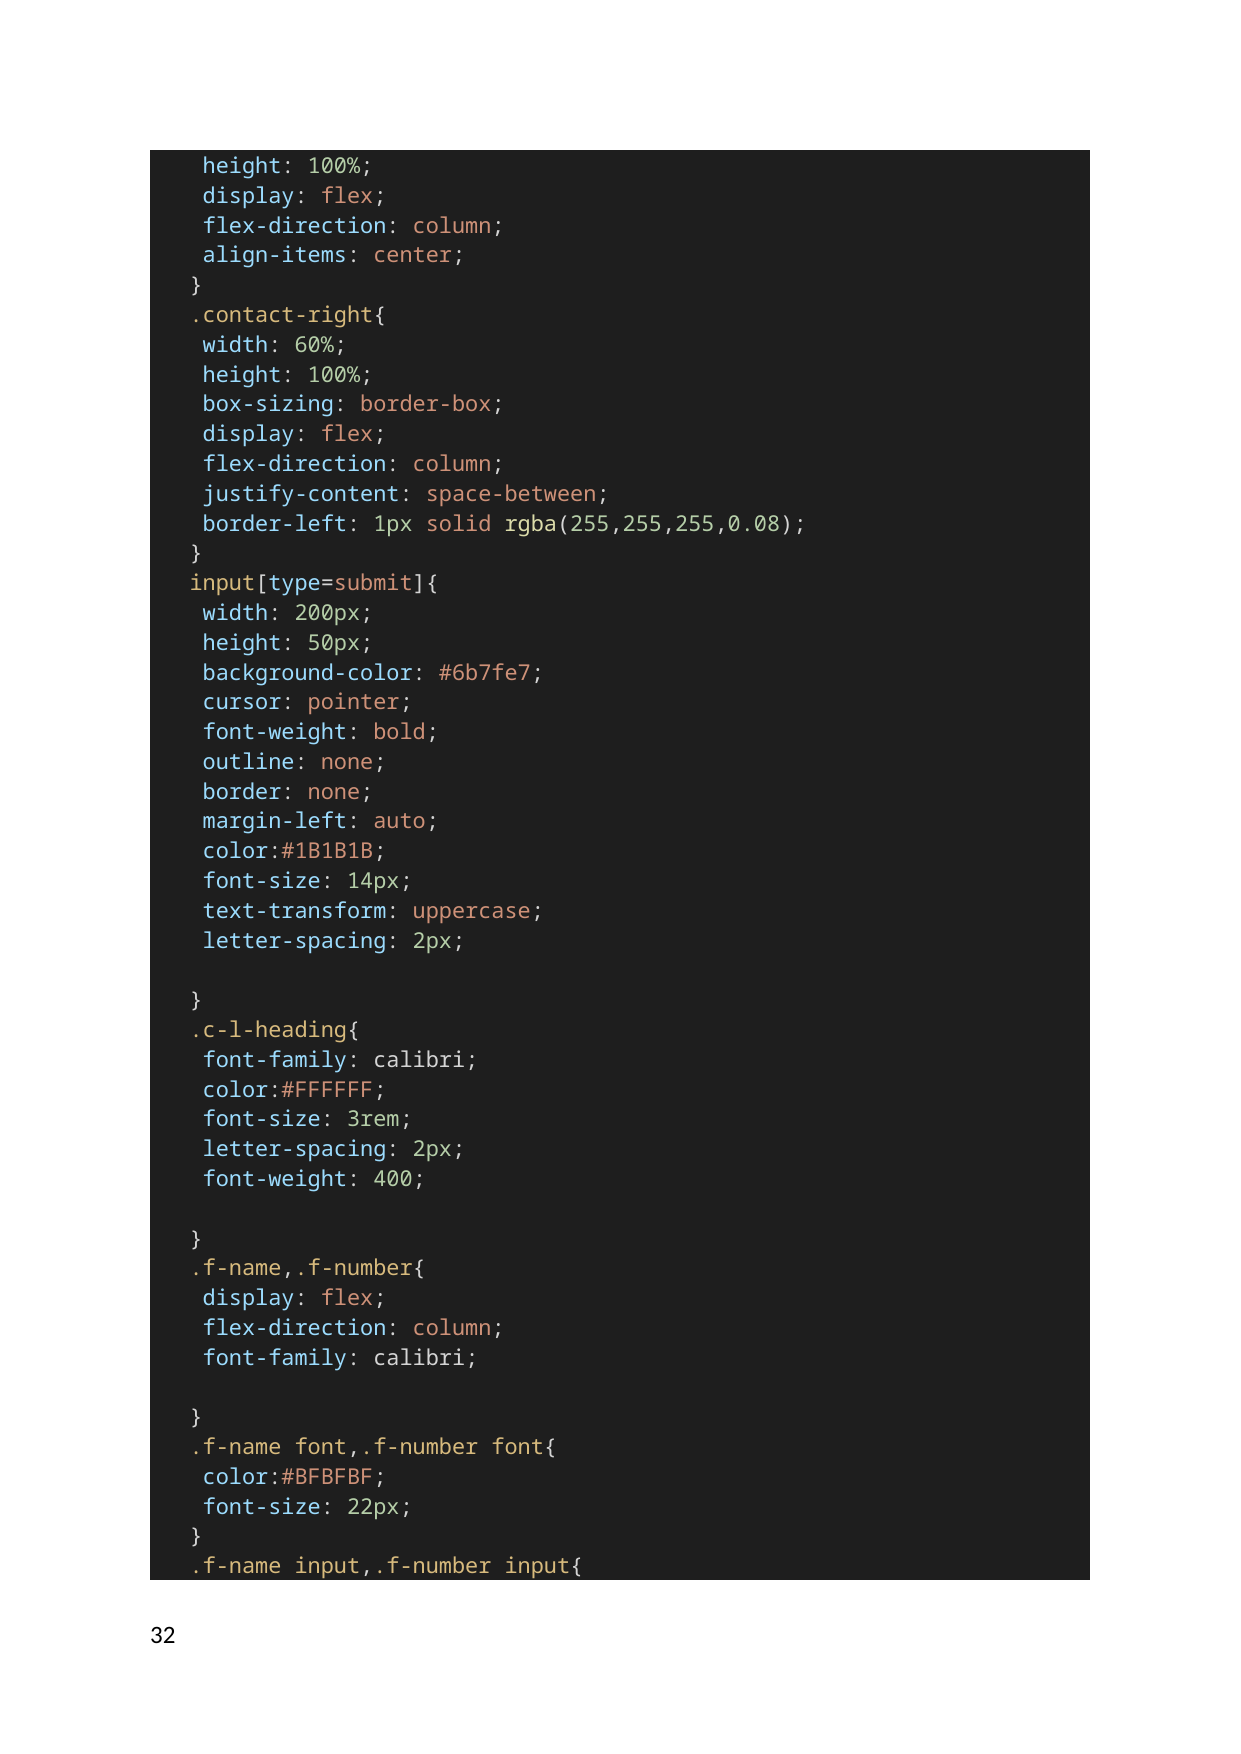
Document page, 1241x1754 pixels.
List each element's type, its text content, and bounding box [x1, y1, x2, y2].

text } [150, 984, 1090, 1014]
text cursor: pointer; [150, 686, 1090, 716]
text border: none; [150, 776, 1090, 805]
text height: 100%; [150, 150, 1090, 180]
text font-size: 22px; [150, 1491, 1090, 1520]
text } [150, 1401, 1090, 1431]
text .f-name font,.f-number font{ [150, 1431, 1090, 1461]
text .contact-right{ [150, 299, 1090, 329]
text font-family: calibri; [150, 1044, 1090, 1073]
text } [150, 1520, 1090, 1550]
text height: 100%; [150, 358, 1090, 388]
text width: 200px; [150, 597, 1090, 627]
text } [150, 269, 1090, 299]
text color:#FFFFFF; [150, 1073, 1090, 1103]
text font-family: calibri; [150, 1342, 1090, 1371]
text } [150, 1222, 1090, 1252]
text background-color: #6b7fe7; [150, 656, 1090, 686]
text .f-name input,.f-number input{ [150, 1550, 1090, 1580]
text width: 60%; [150, 329, 1090, 358]
text letter-spacing: 2px; [150, 924, 1090, 954]
text align-items: center; [150, 239, 1090, 269]
text .f-name,.f-number{ [150, 1252, 1090, 1282]
text } [150, 537, 1090, 567]
text .c-l-heading{ [150, 1014, 1090, 1044]
text font-size: 3rem; [150, 1103, 1090, 1133]
text margin-left: auto; [150, 805, 1090, 835]
text color:#BFBFBF; [150, 1461, 1090, 1491]
text height: 50px; [150, 627, 1090, 656]
text color:#1B1B1B; [150, 835, 1090, 865]
text justify-content: space-between; [150, 478, 1090, 507]
text input[type=submit]{ [150, 567, 1090, 597]
text flex-direction: column; [150, 209, 1090, 239]
text font-weight: bold; [150, 716, 1090, 746]
text text-transform: uppercase; [150, 895, 1090, 924]
text letter-spacing: 2px; [150, 1133, 1090, 1163]
text font-size: 14px; [150, 865, 1090, 895]
text font-weight: 400; [150, 1163, 1090, 1193]
text flex-direction: column; [150, 448, 1090, 478]
text outline: none; [150, 746, 1090, 776]
text display: flex; [150, 418, 1090, 448]
text box-sizing: border-box; [150, 388, 1090, 418]
text display: flex; [150, 180, 1090, 209]
text display: flex; [150, 1282, 1090, 1312]
text border-left: 1px solid rgba(255,255,255,0.08); [150, 507, 1090, 537]
text flex-direction: column; [150, 1312, 1090, 1342]
